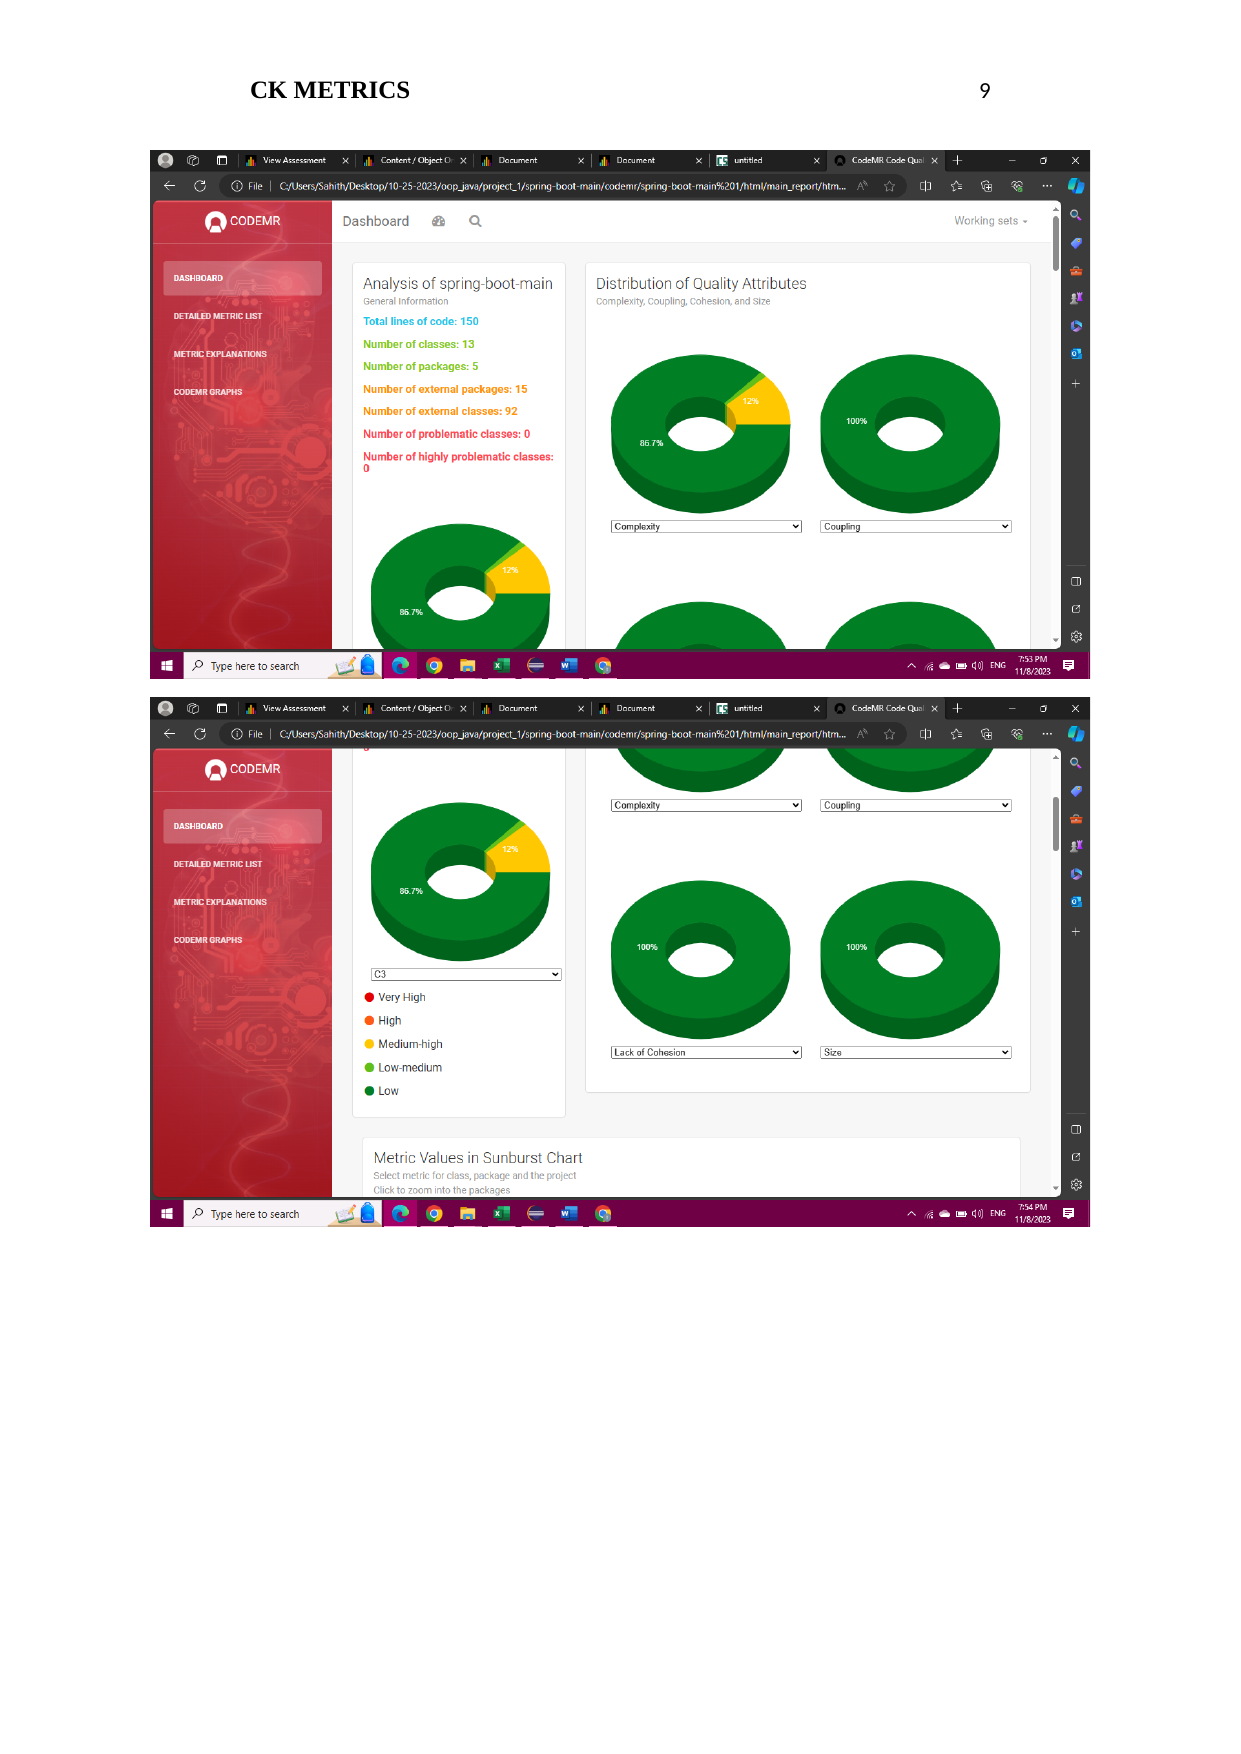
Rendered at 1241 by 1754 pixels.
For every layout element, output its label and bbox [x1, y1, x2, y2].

picture [150, 697, 1091, 1227]
picture [150, 150, 1091, 679]
